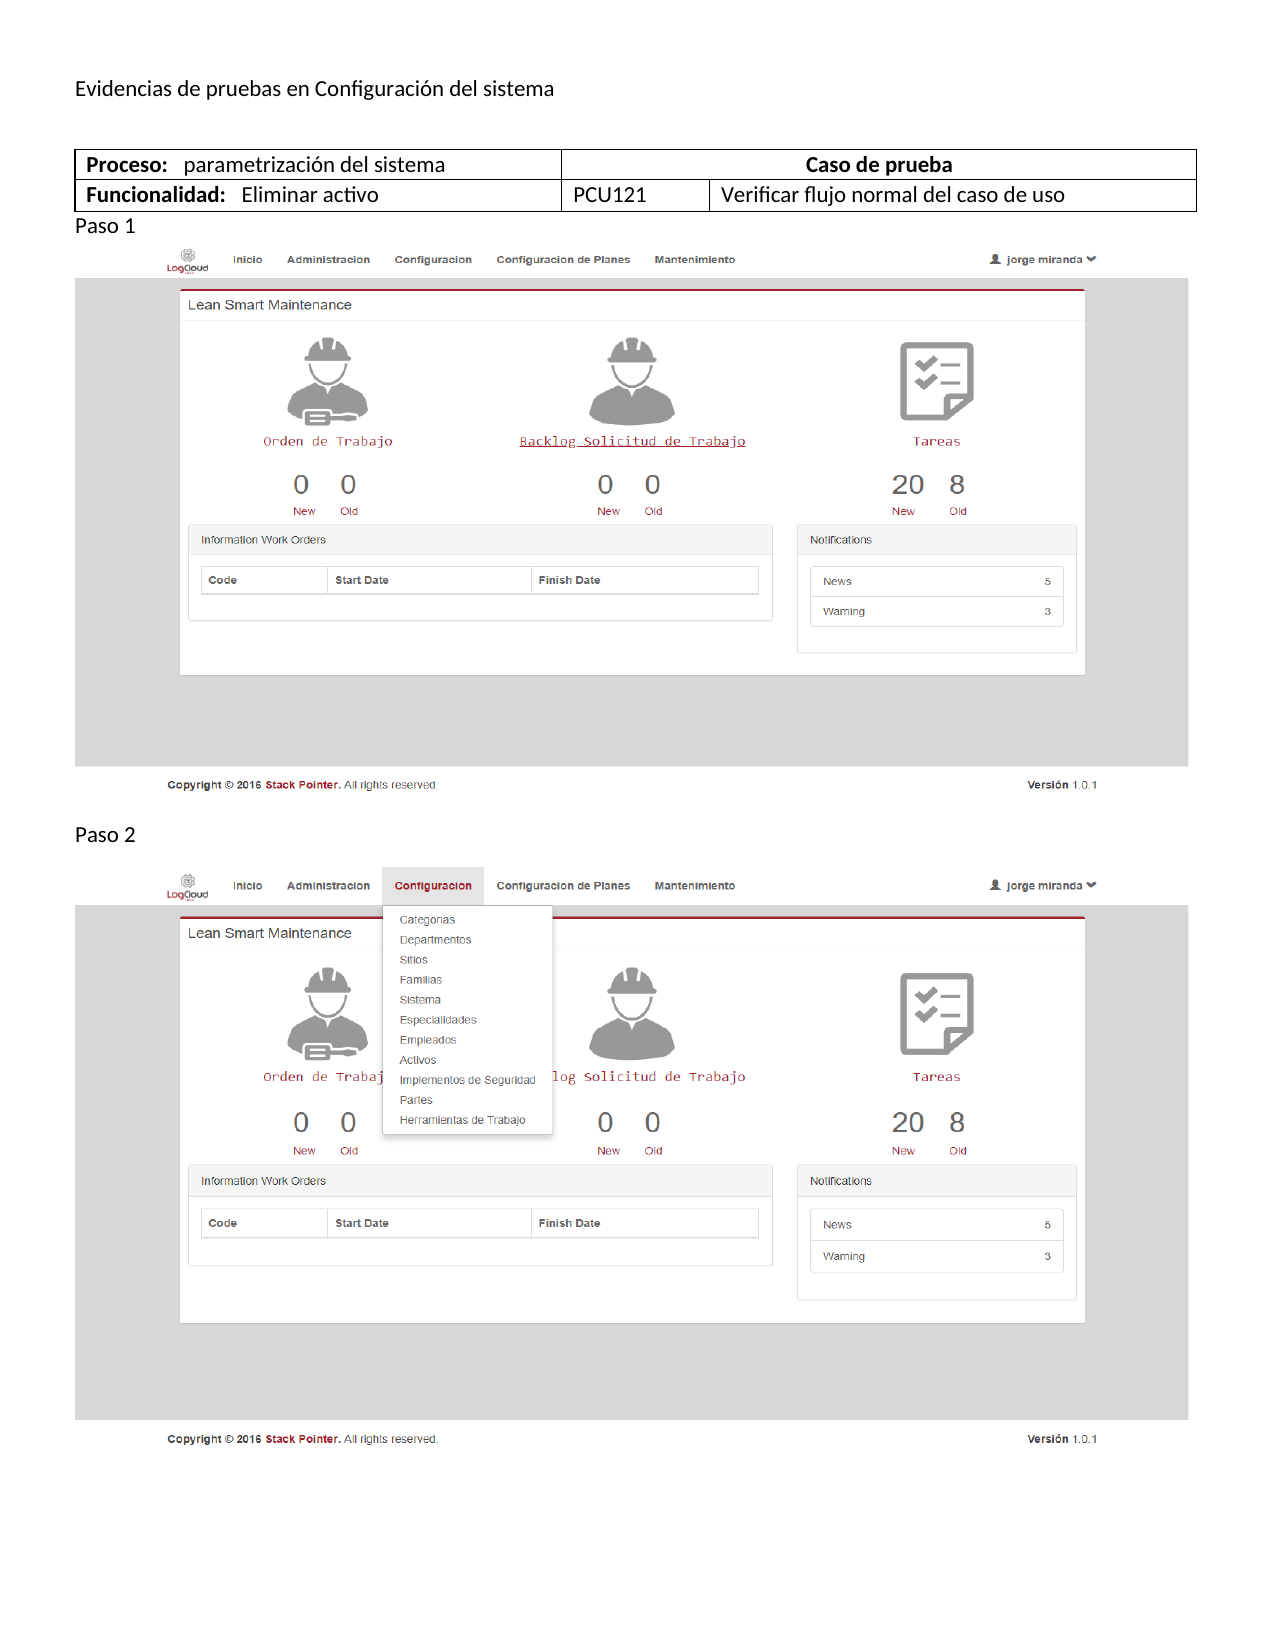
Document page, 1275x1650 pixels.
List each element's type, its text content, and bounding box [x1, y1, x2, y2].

table_header Proceso: parametrización del sistema [76, 150, 561, 179]
table_cell PCU121 [562, 180, 709, 211]
picture [75, 867, 1189, 1457]
text Paso 2 [75, 820, 1200, 848]
picture [75, 241, 1189, 802]
table_header Caso de prueba [562, 150, 1196, 179]
table_cell Funcionalidad: Eliminar activo [76, 180, 561, 211]
table_cell Verificar flujo normal del caso de uso [710, 180, 1196, 211]
